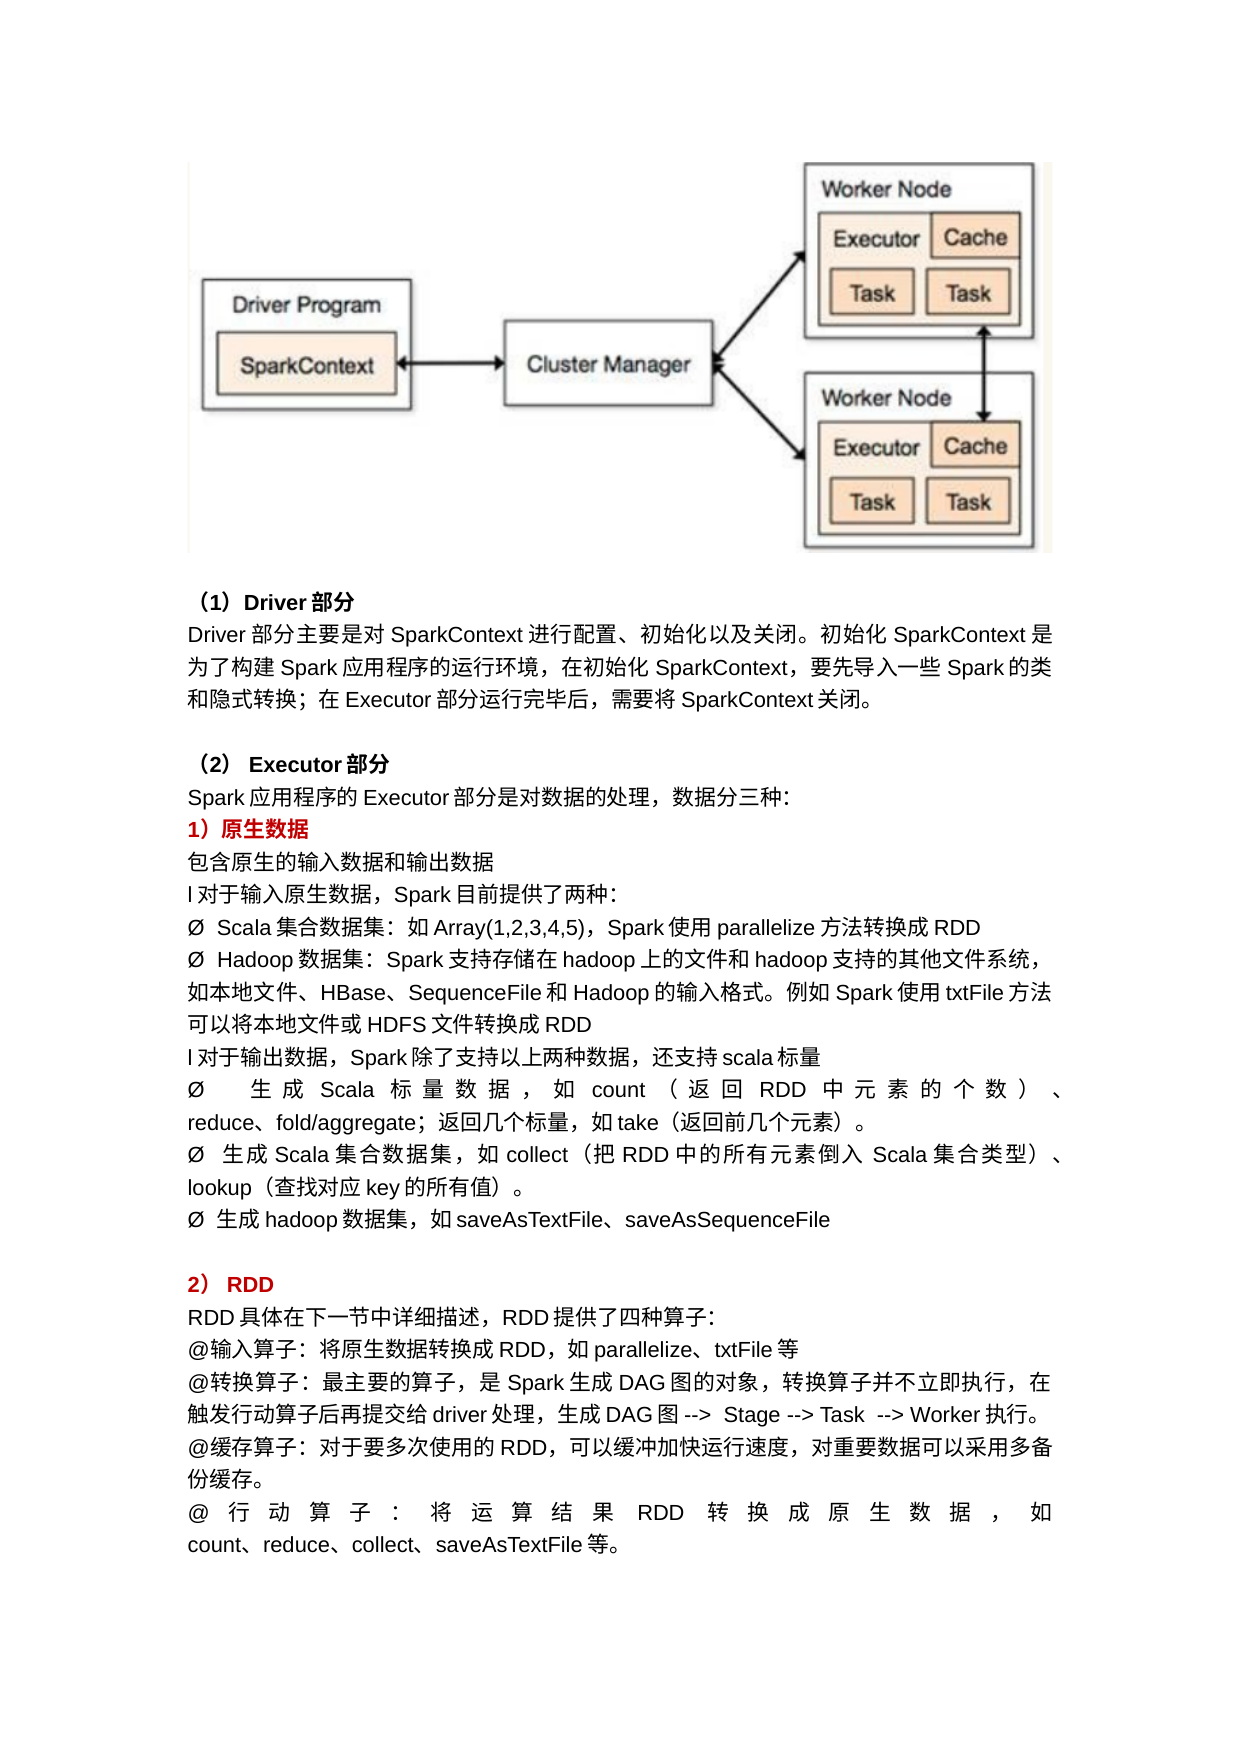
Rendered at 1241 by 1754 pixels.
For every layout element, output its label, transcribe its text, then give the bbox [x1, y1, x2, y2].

list Driver部分主要是对SparkContext进行配置、初始化以及关闭。初始化SparkContext是为了构建Spark应用程序的运行环境，在初始化SparkContext，要先导入一些Spark的类和隐式转换；在Executor部分运行完毕后，需要将SparkContext关闭。 [187, 617, 1053, 714]
list @缓存算子：对于要多次使用的RDD，可以缓冲加快运行速度，对重要数据可以采用多备份缓存。 [187, 1429, 1053, 1494]
list Ø 生成Scala集合数据集，如collect（把RDD中的所有元素倒入 Scala集合类型）、lookup（查找对应key的所有值）。 [187, 1137, 1053, 1202]
list Spark应用程序的Executor部分是对数据的处理，数据分三种： [187, 779, 1053, 812]
list RDD具体在下一节中详细描述，RDD提供了四种算子： [187, 1299, 1053, 1332]
list Ø 生成Scala标量数据，如count（返回RDD中元素的个数）、reduce、fold/aggregate；返回几个标量，如take（返回前几个元素）。 [187, 1072, 1053, 1137]
list @输入算子：将原生数据转换成RDD，如parallelize、txtFile等 [187, 1332, 1053, 1364]
list l对于输出数据，Spark除了支持以上两种数据，还支持scala标量 [187, 1039, 1053, 1072]
list （1）Driver部分 [187, 584, 1053, 617]
list Ø Hadoop数据集：Spark支持存储在hadoop上的文件和hadoop支持的其他文件系统，如本地文件、HBase、SequenceFile和Hadoop的输入格式。例如Spark使用txtFile方法可以将本地文件或HDFS文件转换成RDD [187, 942, 1053, 1039]
list Ø Scala集合数据集：如Array(1,2,3,4,5)，Spark使用parallelize方法转换成RDD [187, 909, 1053, 942]
list Ø 生成hadoop数据集，如saveAsTextFile、saveAsSequenceFile [187, 1202, 1053, 1234]
list 2） RDD [187, 1267, 1053, 1299]
list @转换算子：最主要的算子，是Spark生成DAG图的对象，转换算子并不立即执行，在触发行动算子后再提交给driver处理，生成DAG图 --> Stage --> Task --> Worker执行。 [187, 1364, 1053, 1429]
list l对于输入原生数据，Spark目前提供了两种： [187, 877, 1053, 909]
list （2） Executor部分 [187, 747, 1053, 779]
list 包含原生的输入数据和输出数据 [187, 844, 1053, 877]
list @行动算子：将运算结果RDD转换成原生数据，如count、reduce、collect、saveAsTextFile等。 [187, 1494, 1053, 1559]
list 1）原生数据 [187, 812, 1053, 844]
picture [187, 162, 1053, 553]
